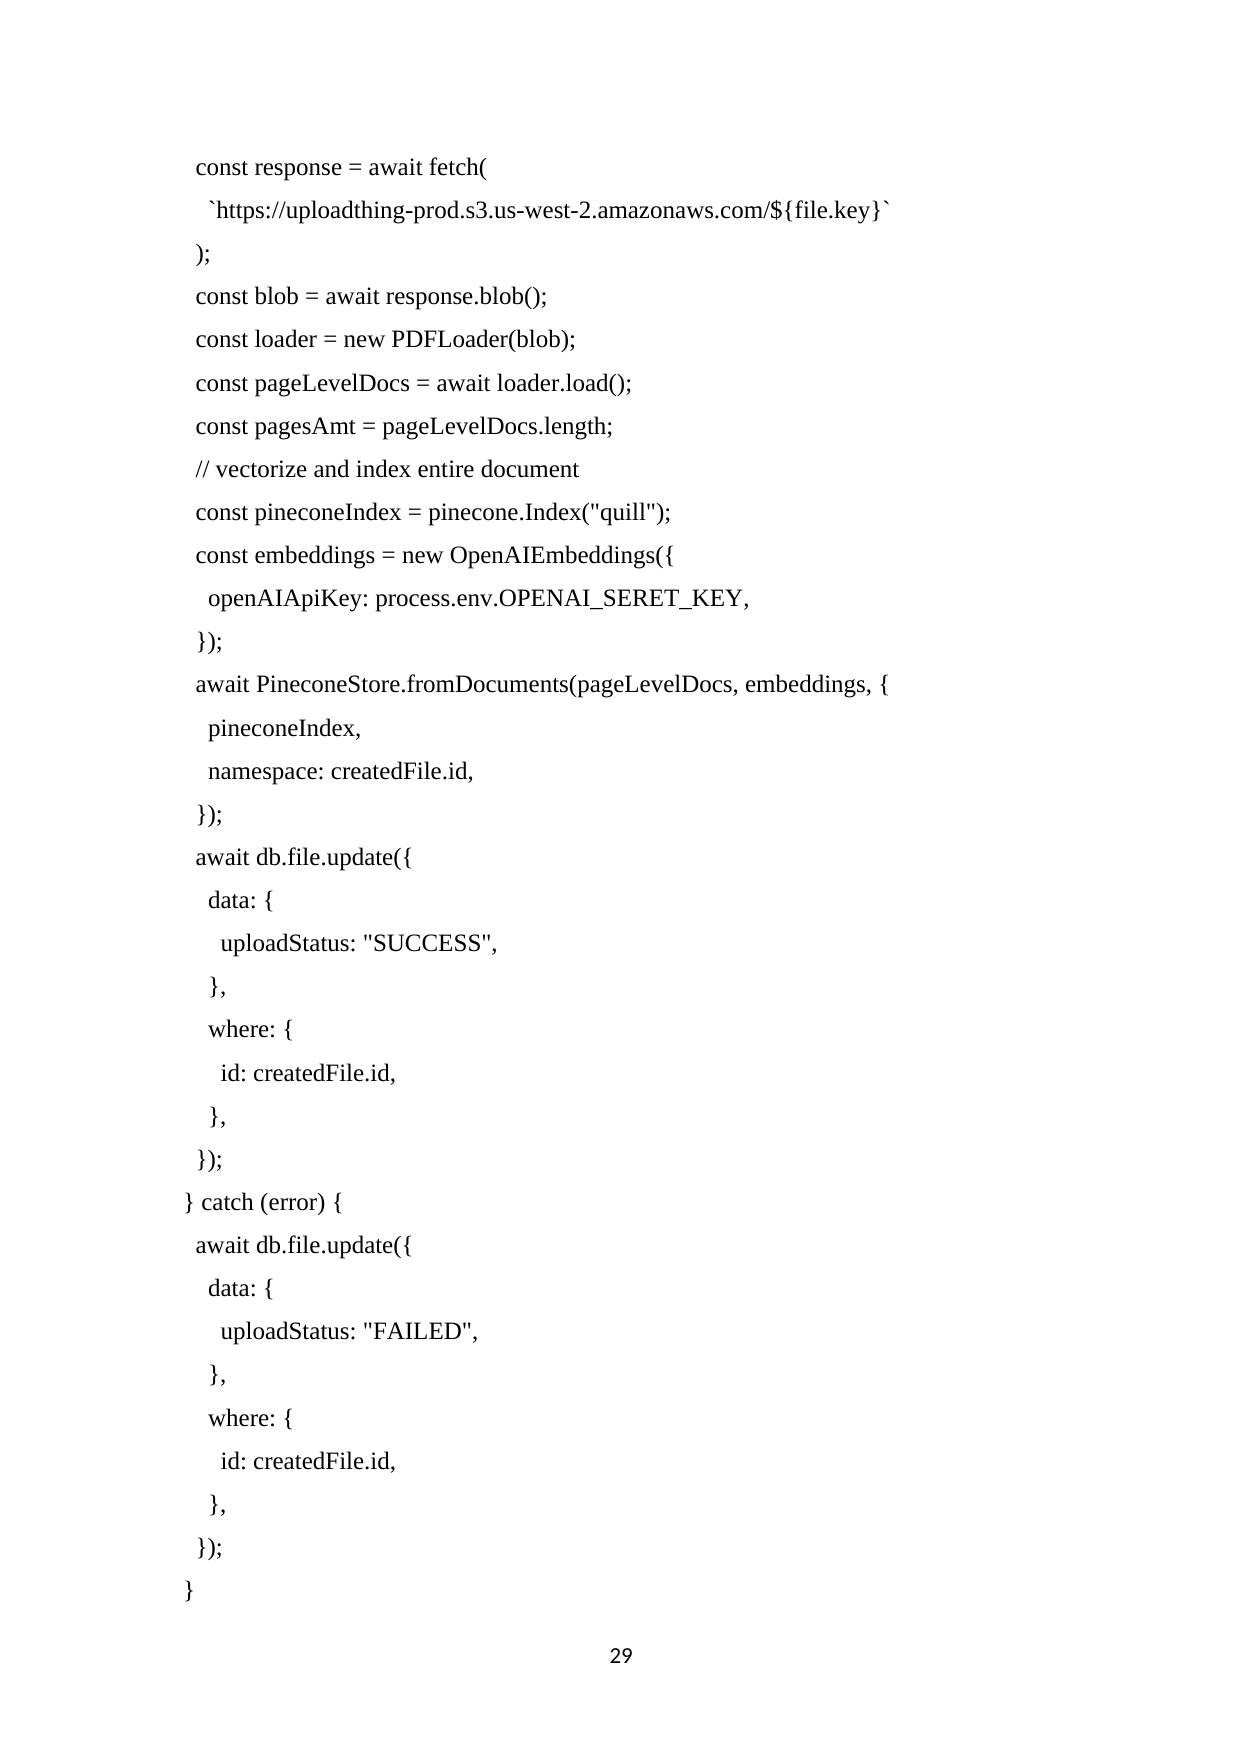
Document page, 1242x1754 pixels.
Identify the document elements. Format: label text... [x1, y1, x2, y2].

text // vectorize and index entire document [145, 454, 1067, 483]
text id: createdFile.id, [145, 1058, 1067, 1086]
text openAIApiKey: process.env.OPENAI_SERET_KEY, [145, 583, 1067, 612]
text where: { [145, 1014, 1067, 1043]
text }, [145, 971, 1067, 1000]
text const pineconeIndex = pinecone.Index("quill"); [145, 497, 1067, 526]
text const pagesAmt = pageLevelDocs.length; [145, 411, 1067, 439]
text await db.file.update({ [145, 842, 1067, 871]
text } catch (error) { [145, 1187, 1067, 1216]
text const loader = new PDFLoader(blob); [145, 324, 1067, 353]
text }, [145, 1359, 1067, 1388]
text } [145, 1575, 1067, 1604]
text pineconeIndex, [145, 713, 1067, 741]
text }, [145, 1101, 1067, 1129]
text uploadStatus: "FAILED", [145, 1316, 1067, 1345]
text }); [145, 799, 1067, 828]
text await db.file.update({ [145, 1230, 1067, 1259]
text ); [145, 238, 1067, 267]
text }); [145, 626, 1067, 655]
text const blob = await response.blob(); [145, 281, 1067, 310]
text data: { [145, 885, 1067, 914]
text namespace: createdFile.id, [145, 756, 1067, 784]
text `https://uploadthing-prod.s3.us-west-2.amazonaws.com/${file.key}` [145, 195, 1067, 224]
text await PineconeStore.fromDocuments(pageLevelDocs, embeddings, { [145, 669, 1067, 698]
text uploadStatus: "SUCCESS", [145, 928, 1067, 957]
text const pageLevelDocs = await loader.load(); [145, 368, 1067, 396]
text id: createdFile.id, [145, 1446, 1067, 1474]
text }, [145, 1489, 1067, 1518]
text data: { [145, 1273, 1067, 1302]
text const response = await fetch( [145, 152, 1067, 181]
text }); [145, 1532, 1067, 1561]
text const embeddings = new OpenAIEmbeddings({ [145, 540, 1067, 569]
text }); [145, 1144, 1067, 1173]
text where: { [145, 1403, 1067, 1431]
